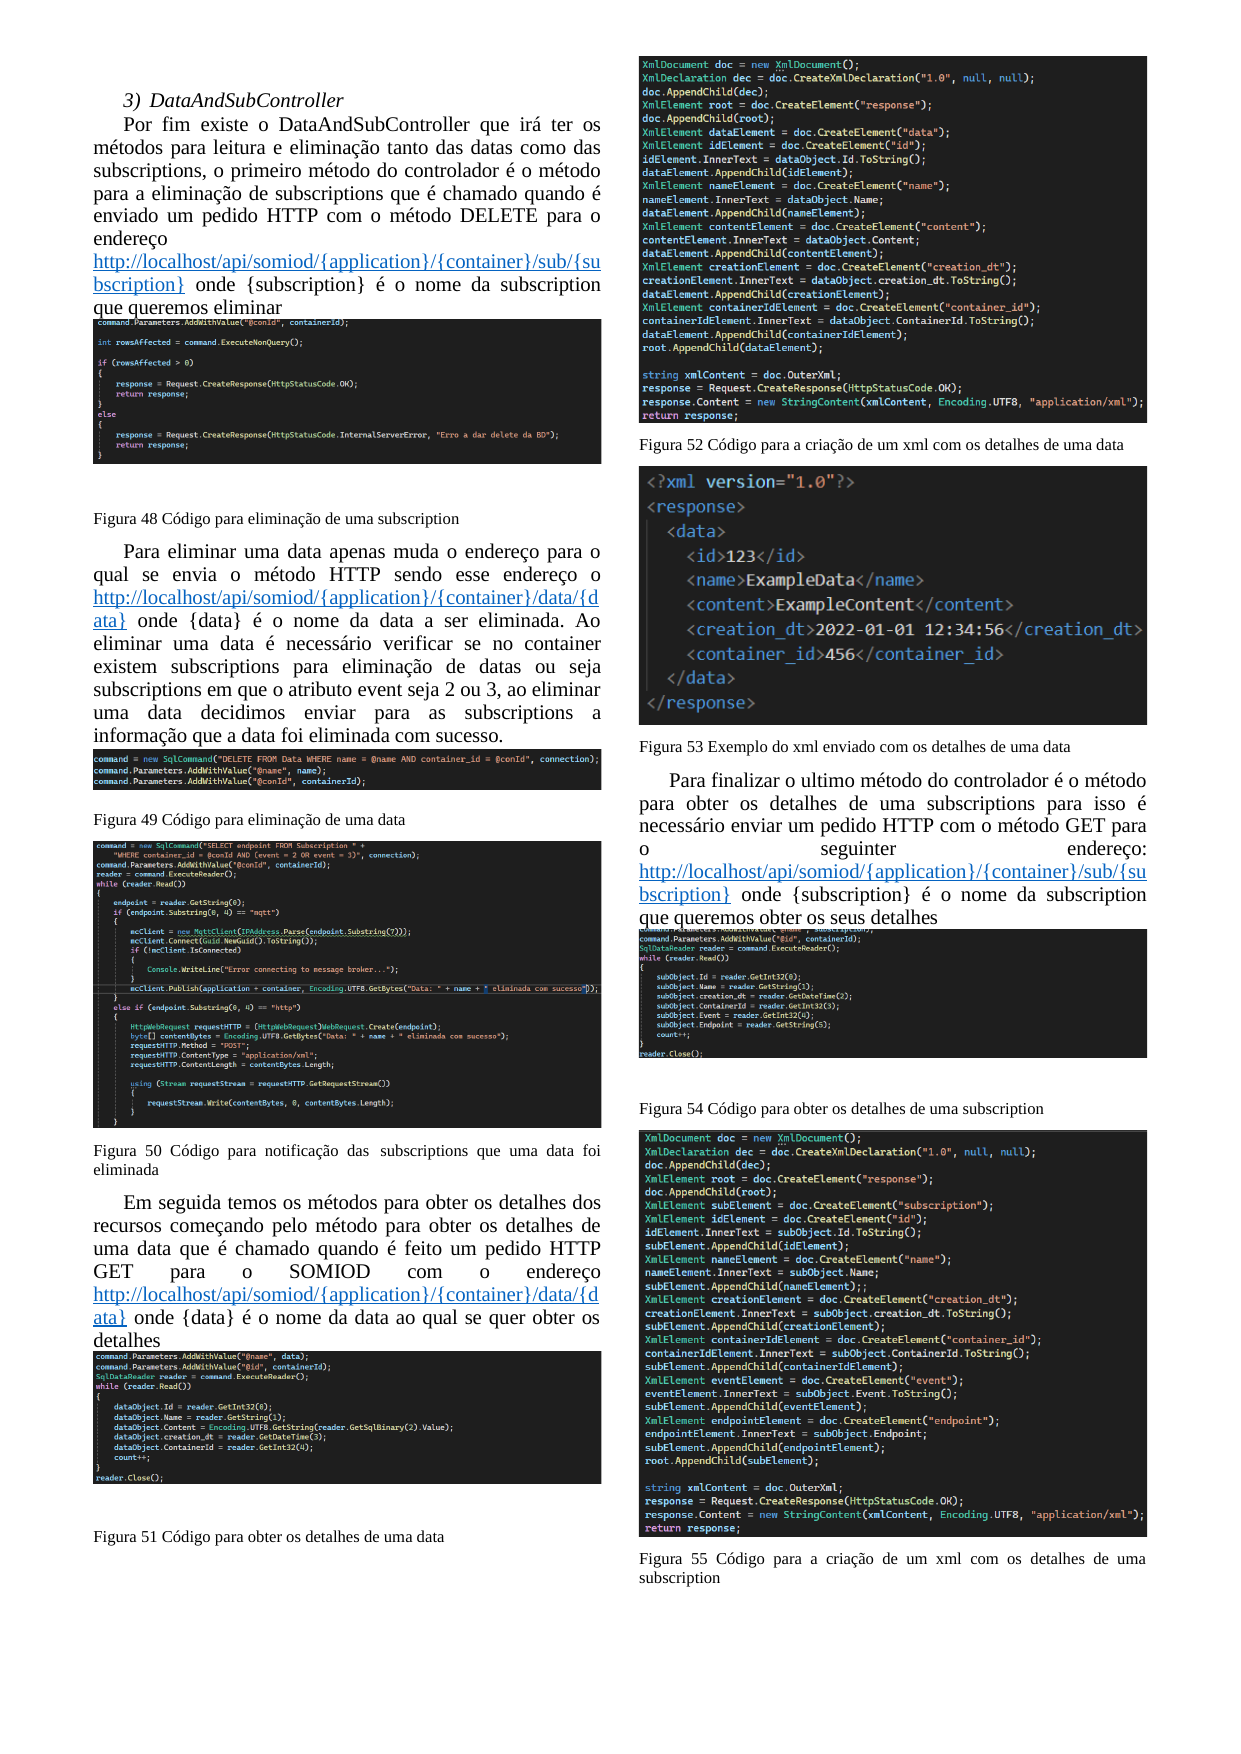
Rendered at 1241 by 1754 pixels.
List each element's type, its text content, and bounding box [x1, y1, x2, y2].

picture [93, 1351, 602, 1484]
text Por fim existe o DataAndSubController que irá ter os métodos para leitura e eliminação tanto das datas como das subscriptions, o primeiro método do controlador é o método para a eliminação de subscriptions que é chamado quando é enviado um pedido HTTP com o método DELETE para o endereço http://localhost/api/somiod/{application}/{container}/sub/{subscription} onde {subscription} é o nome da subscription que queremos eliminar [93, 113, 601, 270]
picture [93, 319, 602, 464]
text Figura 49 Código para eliminação de uma data [93, 810, 601, 829]
text Figura 55 Código para a criação de um xml com os detalhes de uma subscription [639, 1549, 1147, 1587]
text Figura 52 Código para a criação de um xml com os detalhes de uma data [639, 435, 1147, 454]
picture [638, 1130, 1148, 1537]
text Figura 53 Exemplo do xml enviado com os detalhes de uma data [639, 737, 1147, 756]
text Figura 50 Código para notificação das subscriptions que uma data foi eliminada [93, 1140, 601, 1179]
picture [638, 929, 1148, 1058]
picture [93, 749, 602, 790]
subtitle DataAndSubController [93, 88, 601, 113]
text Para finalizar o ultimo método do controlador é o método para obter os detalhes de uma subscriptions para isso é necessário enviar um pedido HTTP com o método GET para o seguinter endereço: http://localhost/api/somiod/{application}/{container}/sub/{subscription} onde {subscription} é o nome da subscription que queremos obter os seus detalhes [639, 769, 1147, 880]
text Figura 48 Código para eliminação de uma subscription [93, 509, 601, 528]
picture [638, 56, 1148, 423]
text Para finalizar o ultimo método do controlador é o método para obter os detalhes de uma subscriptions para isso é necessário enviar um pedido HTTP com o método GET para o seguinter endereço: http://localhost/api/somiod/{application}/{container}/sub/{subscription} onde {subscription} é o nome da subscription que queremos obter os seus detalhes [639, 881, 1147, 929]
text Para eliminar uma data apenas muda o endereço para o qual se envia o método HTTP sendo esse endereço o http://localhost/api/somiod/{application}/{container}/data/{data} onde {data} é o nome da data a ser eliminada. Ao eliminar uma data é necessário verificar se no container existem subscriptions para eliminação de datas ou seja subscriptions em que o atributo event seja 2 ou 3, ao eliminar uma data decidimos enviar para as subscriptions a informação que a data foi eliminada com sucesso. [93, 541, 601, 747]
picture [93, 841, 602, 1128]
text Em seguida temos os métodos para obter os detalhes dos recursos começando pelo método para obter os detalhes de uma data que é chamado quando é feito um pedido HTTP GET para o SOMIOD com o endereço http://localhost/api/somiod/{application}/{container}/data/{data} onde {data} é o nome da data ao qual se quer obter os detalhes [93, 1191, 601, 1351]
text Figura 54 Código para obter os detalhes de uma subscription [639, 1099, 1147, 1118]
picture [638, 466, 1148, 725]
text Figura 51 Código para obter os detalhes de uma data [93, 1527, 601, 1546]
